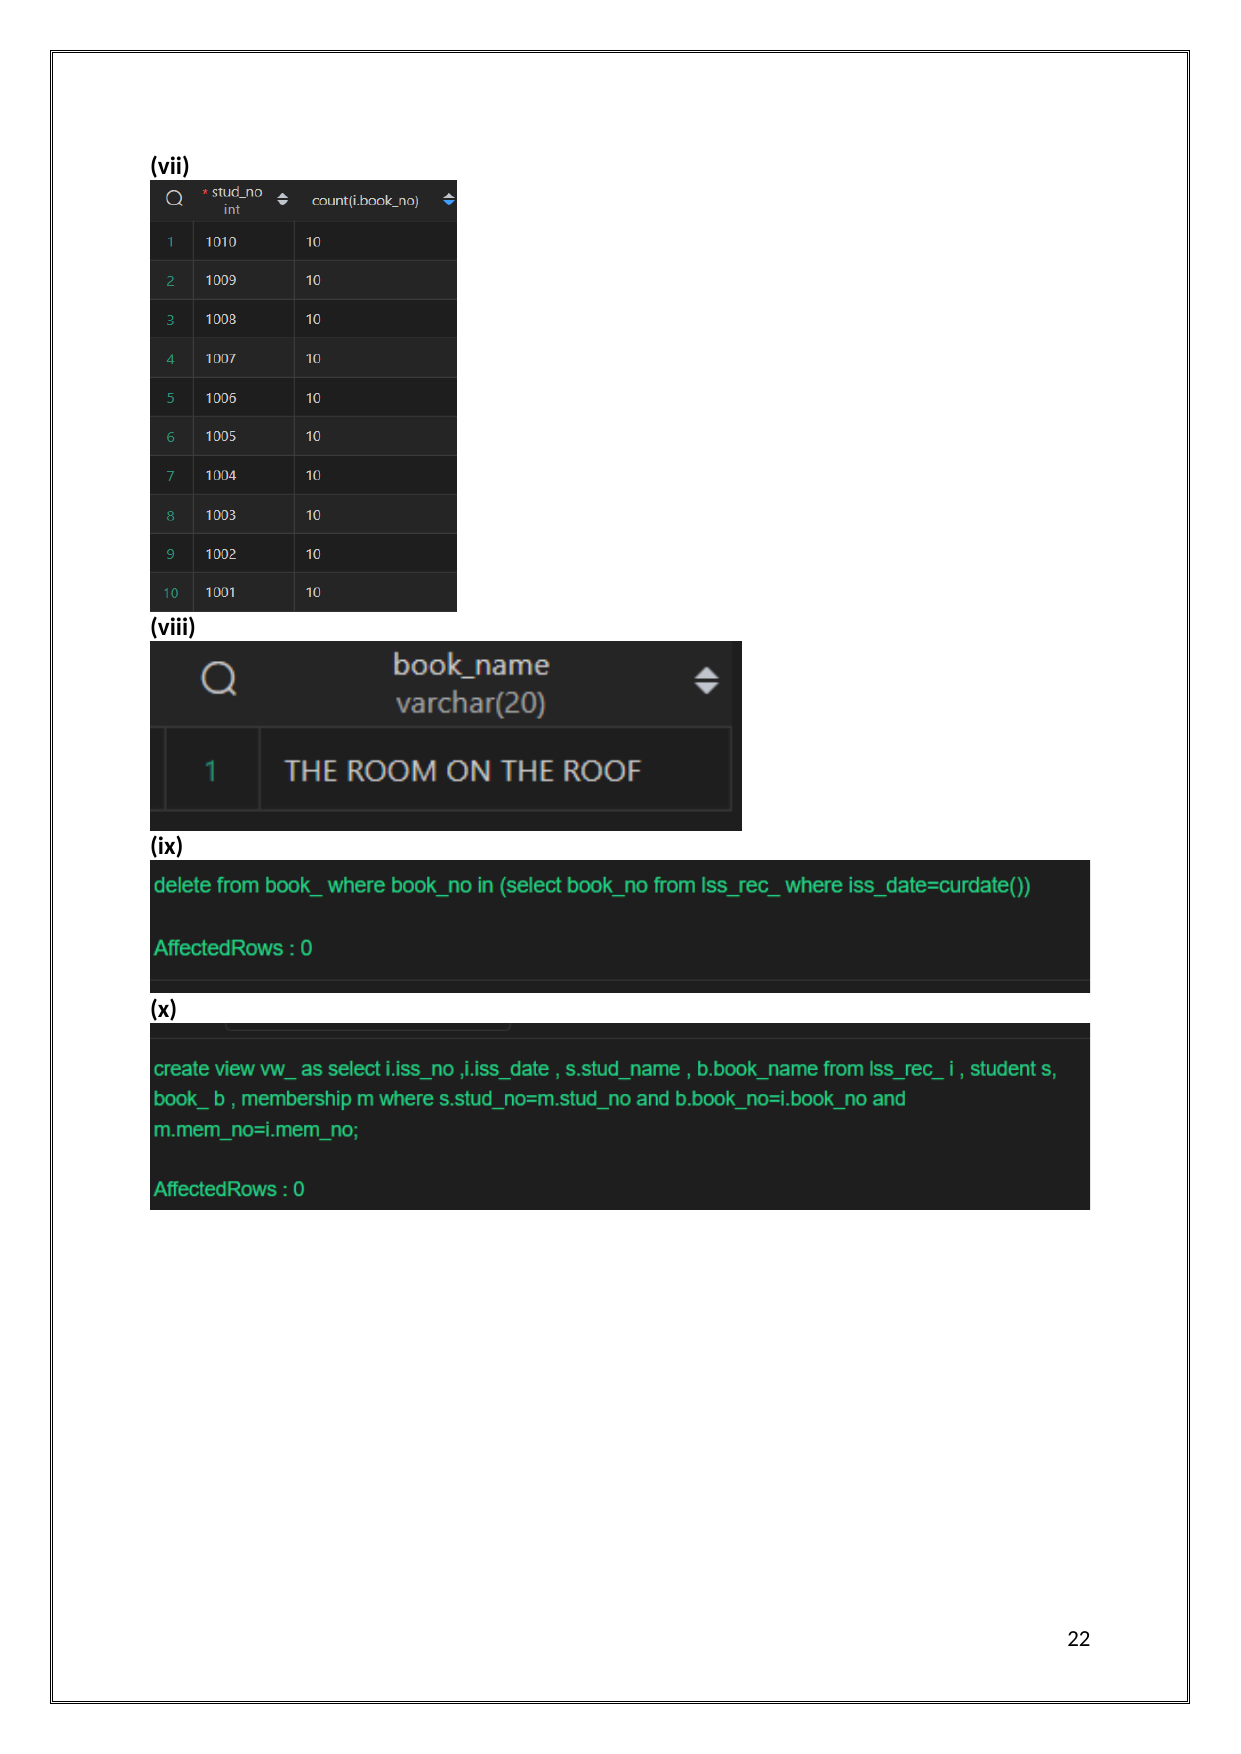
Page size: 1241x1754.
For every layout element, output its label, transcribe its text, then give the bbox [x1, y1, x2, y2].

picture [150, 641, 742, 831]
text (x) [150, 993, 1090, 1023]
text (viii) [150, 611, 1090, 642]
text (ix) [150, 830, 1090, 860]
picture [150, 180, 457, 612]
picture [150, 1023, 1091, 1210]
picture [150, 860, 1091, 993]
text (vii) [150, 150, 1090, 181]
